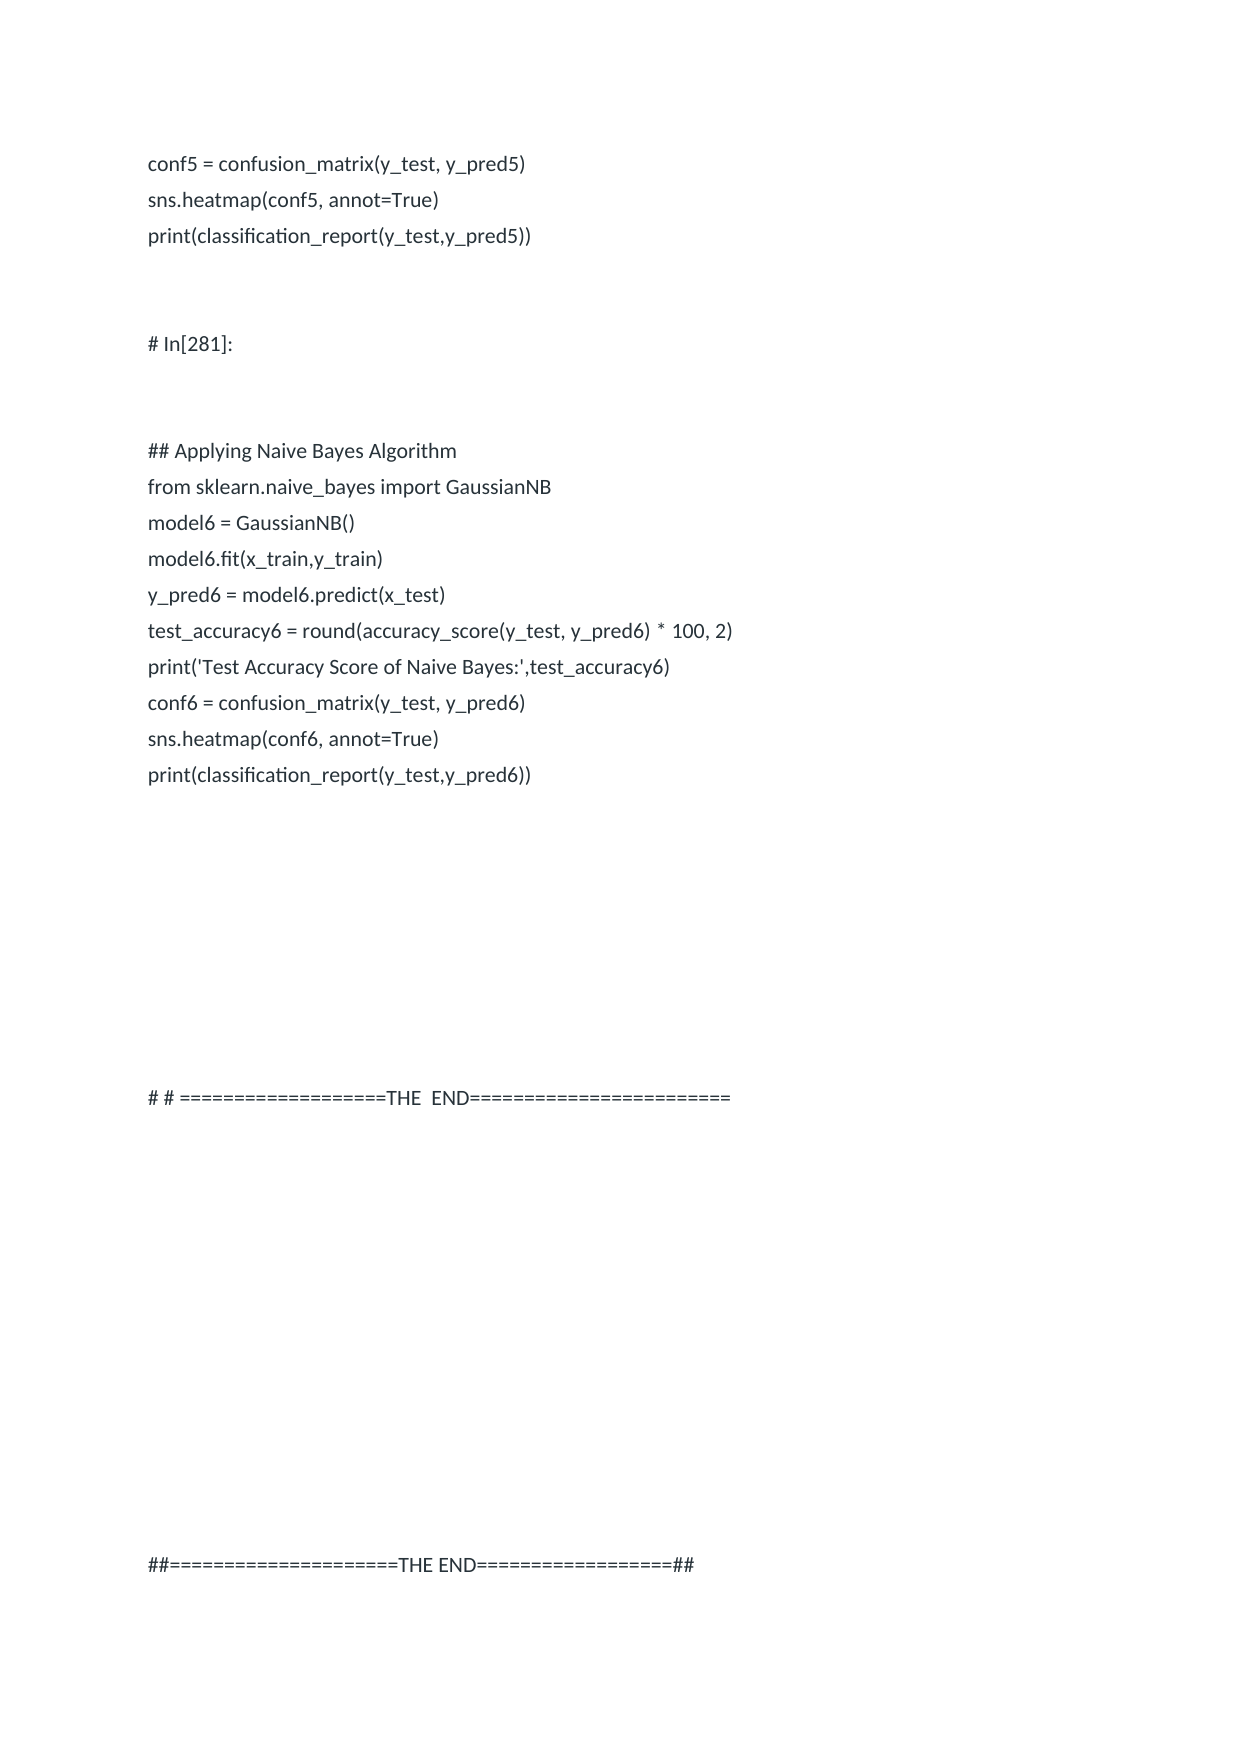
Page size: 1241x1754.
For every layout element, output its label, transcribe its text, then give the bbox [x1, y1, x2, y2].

text print(classification_report(y_test,y_pred5)) [148, 222, 1090, 248]
text y_pred6 = model6.predict(x_test) [148, 581, 1090, 608]
text model6 = GaussianNB() [148, 509, 1090, 536]
text model6.fit(x_train,y_train) [148, 545, 1090, 572]
text sns.heatmap(conf6, annot=True) [148, 725, 1090, 752]
text test_accuracy6 = round(accuracy_score(y_test, y_pred6) * 100, 2) [148, 617, 1090, 644]
text ## Applying Naive Bayes Algorithm [148, 437, 1090, 464]
text sns.heatmap(conf5, annot=True) [148, 186, 1090, 213]
text conf6 = confusion_matrix(y_test, y_pred6) [148, 689, 1090, 716]
text print('Test Accuracy Score of Naive Bayes:',test_accuracy6) [148, 653, 1090, 680]
text # In[281]: [148, 330, 1090, 356]
text from sklearn.naive_bayes import GaussianNB [148, 473, 1090, 500]
text conf5 = confusion_matrix(y_test, y_pred5) [148, 150, 1090, 177]
text print(classification_report(y_test,y_pred6)) [148, 761, 1090, 788]
text ##=====================THE END==================## [148, 1552, 1090, 1578]
text # # ===================THE END======================== [148, 1084, 1090, 1111]
